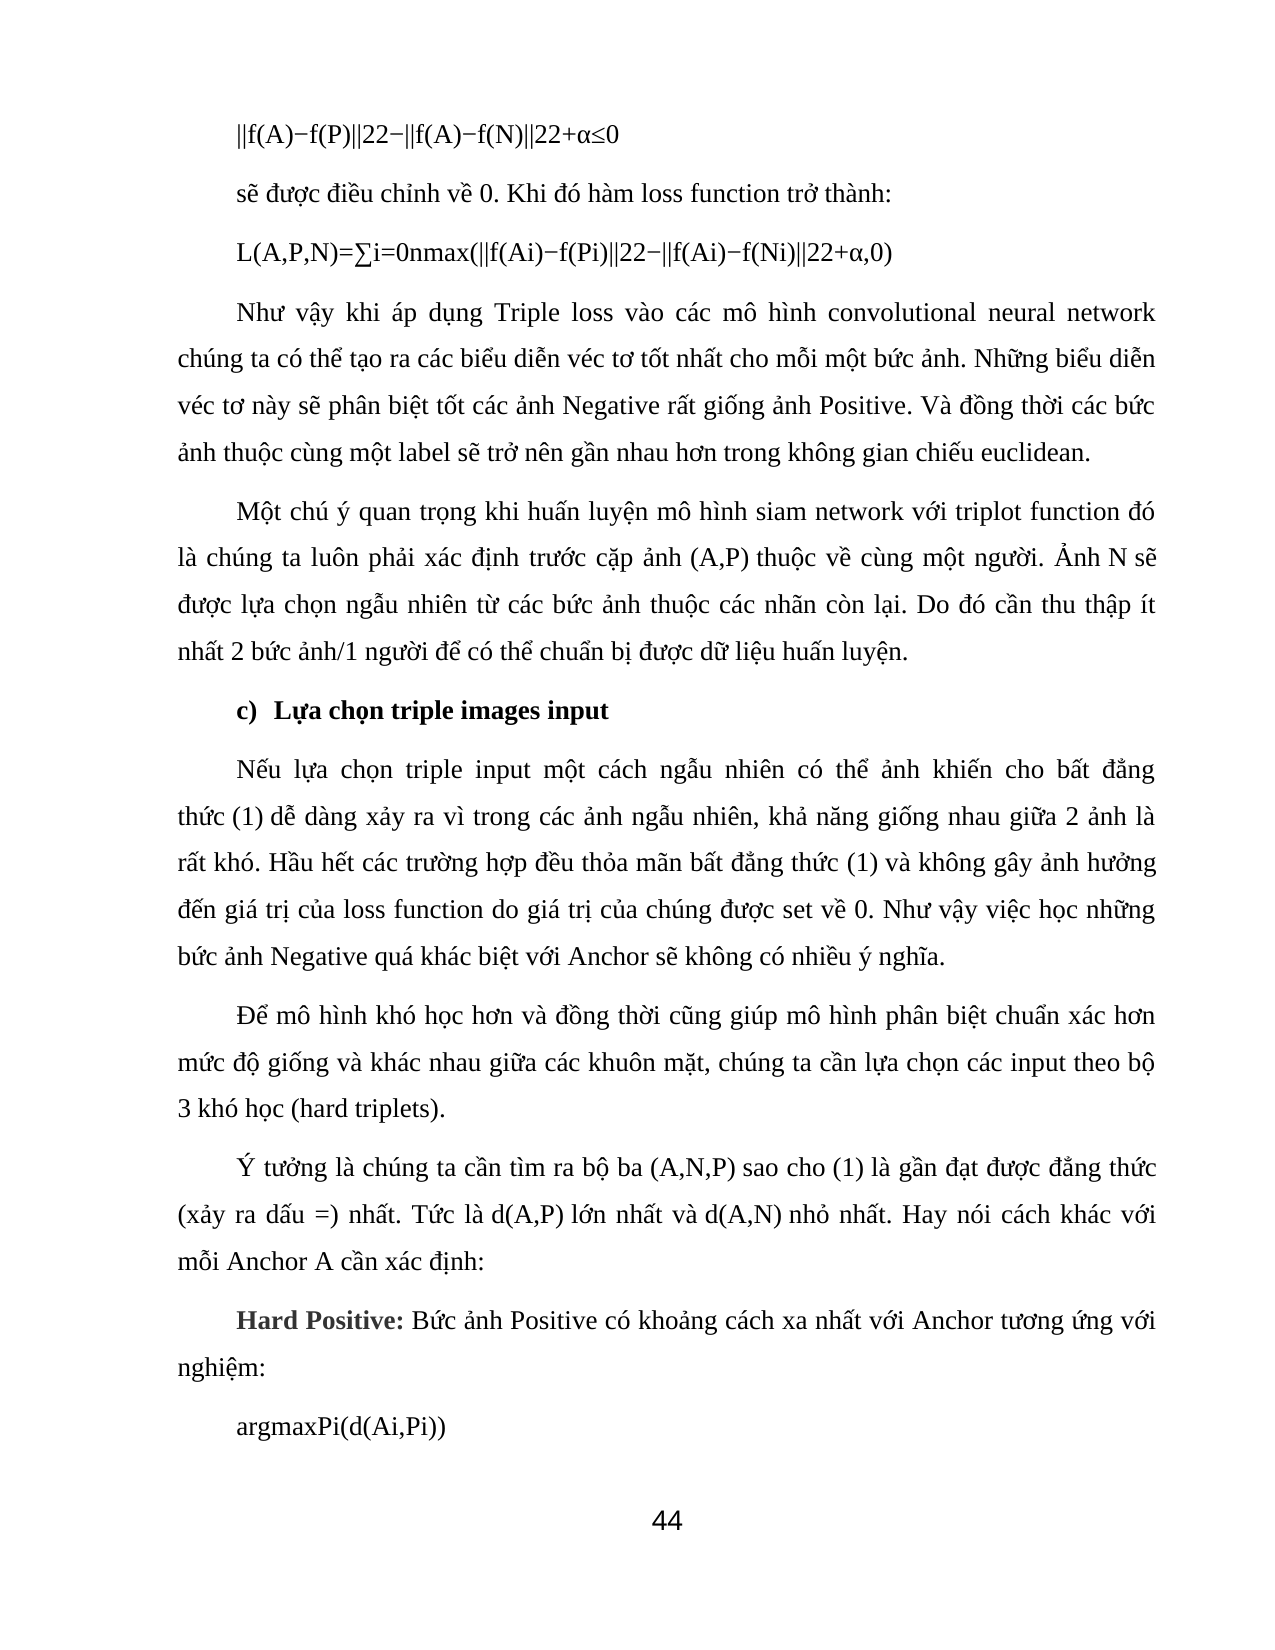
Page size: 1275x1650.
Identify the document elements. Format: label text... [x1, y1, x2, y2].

text argmaxPi(d(Ai,Pi)) [177, 1410, 1157, 1441]
text Như vậy khi áp dụng Triple loss vào các mô hình convolutional neural network chúng ta có thể tạo ra các biểu diễn véc tơ tốt nhất cho mỗi một bức ảnh. Những biểu diễn véc tơ này sẽ phân biệt tốt các ảnh Negative rất giống ảnh Positive. Và đồng thời các bức ảnh thuộc cùng một label sẽ trở nên gần nhau hơn trong không gian chiếu euclidean. [177, 296, 1157, 467]
text ||f(A)−f(P)||22−||f(A)−f(N)||22+α≤0 [177, 118, 1157, 149]
text sẽ được điều chỉnh về 0. Khi đó hàm loss function trở thành: [177, 177, 1157, 208]
text Ý tưởng là chúng ta cần tìm ra bộ ba (A,N,P) sao cho (1) là gần đạt được đẳng thức (xảy ra dấu =) nhất. Tức là d(A,P) lớn nhất và d(A,N) nhỏ nhất. Hay nói cách khác với mỗi Anchor A cần xác định: [177, 1151, 1157, 1276]
text L(A,P,N)=∑i=0nmax(||f(Ai)−f(Pi)||22−||f(Ai)−f(Ni)||22+α,0) [177, 236, 1157, 268]
text Hard Positive: Bức ảnh Positive có khoảng cách xa nhất với Anchor tương ứng với nghiệm: [177, 1304, 1157, 1382]
text Một chú ý quan trọng khi huấn luyện mô hình siam network với triplot function đó là chúng ta luôn phải xác định trước cặp ảnh (A,P) thuộc về cùng một người. Ảnh N sẽ được lựa chọn ngẫu nhiên từ các bức ảnh thuộc các nhãn còn lại. Do đó cần thu thập ít nhất 2 bức ảnh/1 người để có thể chuẩn bị được dữ liệu huấn luyện. [177, 495, 1157, 666]
text Để mô hình khó học hơn và đồng thời cũng giúp mô hình phân biệt chuẩn xác hơn mức độ giống và khác nhau giữa các khuôn mặt, chúng ta cần lựa chọn các input theo bộ 3 khó học (hard triplets). [177, 999, 1157, 1123]
text Nếu lựa chọn triple input một cách ngẫu nhiên có thể ảnh khiến cho bất đẳng thức (1) dễ dàng xảy ra vì trong các ảnh ngẫu nhiên, khả năng giống nhau giữa 2 ảnh là rất khó. Hầu hết các trường hợp đều thỏa mãn bất đẳng thức (1) và không gây ảnh hưởng đến giá trị của loss function do giá trị của chúng được set về 0. Như vậy việc học những bức ảnh Negative quá khác biệt với Anchor sẽ không có nhiều ý nghĩa. [177, 753, 1157, 971]
list Lựa chọn triple images input [236, 694, 1157, 725]
